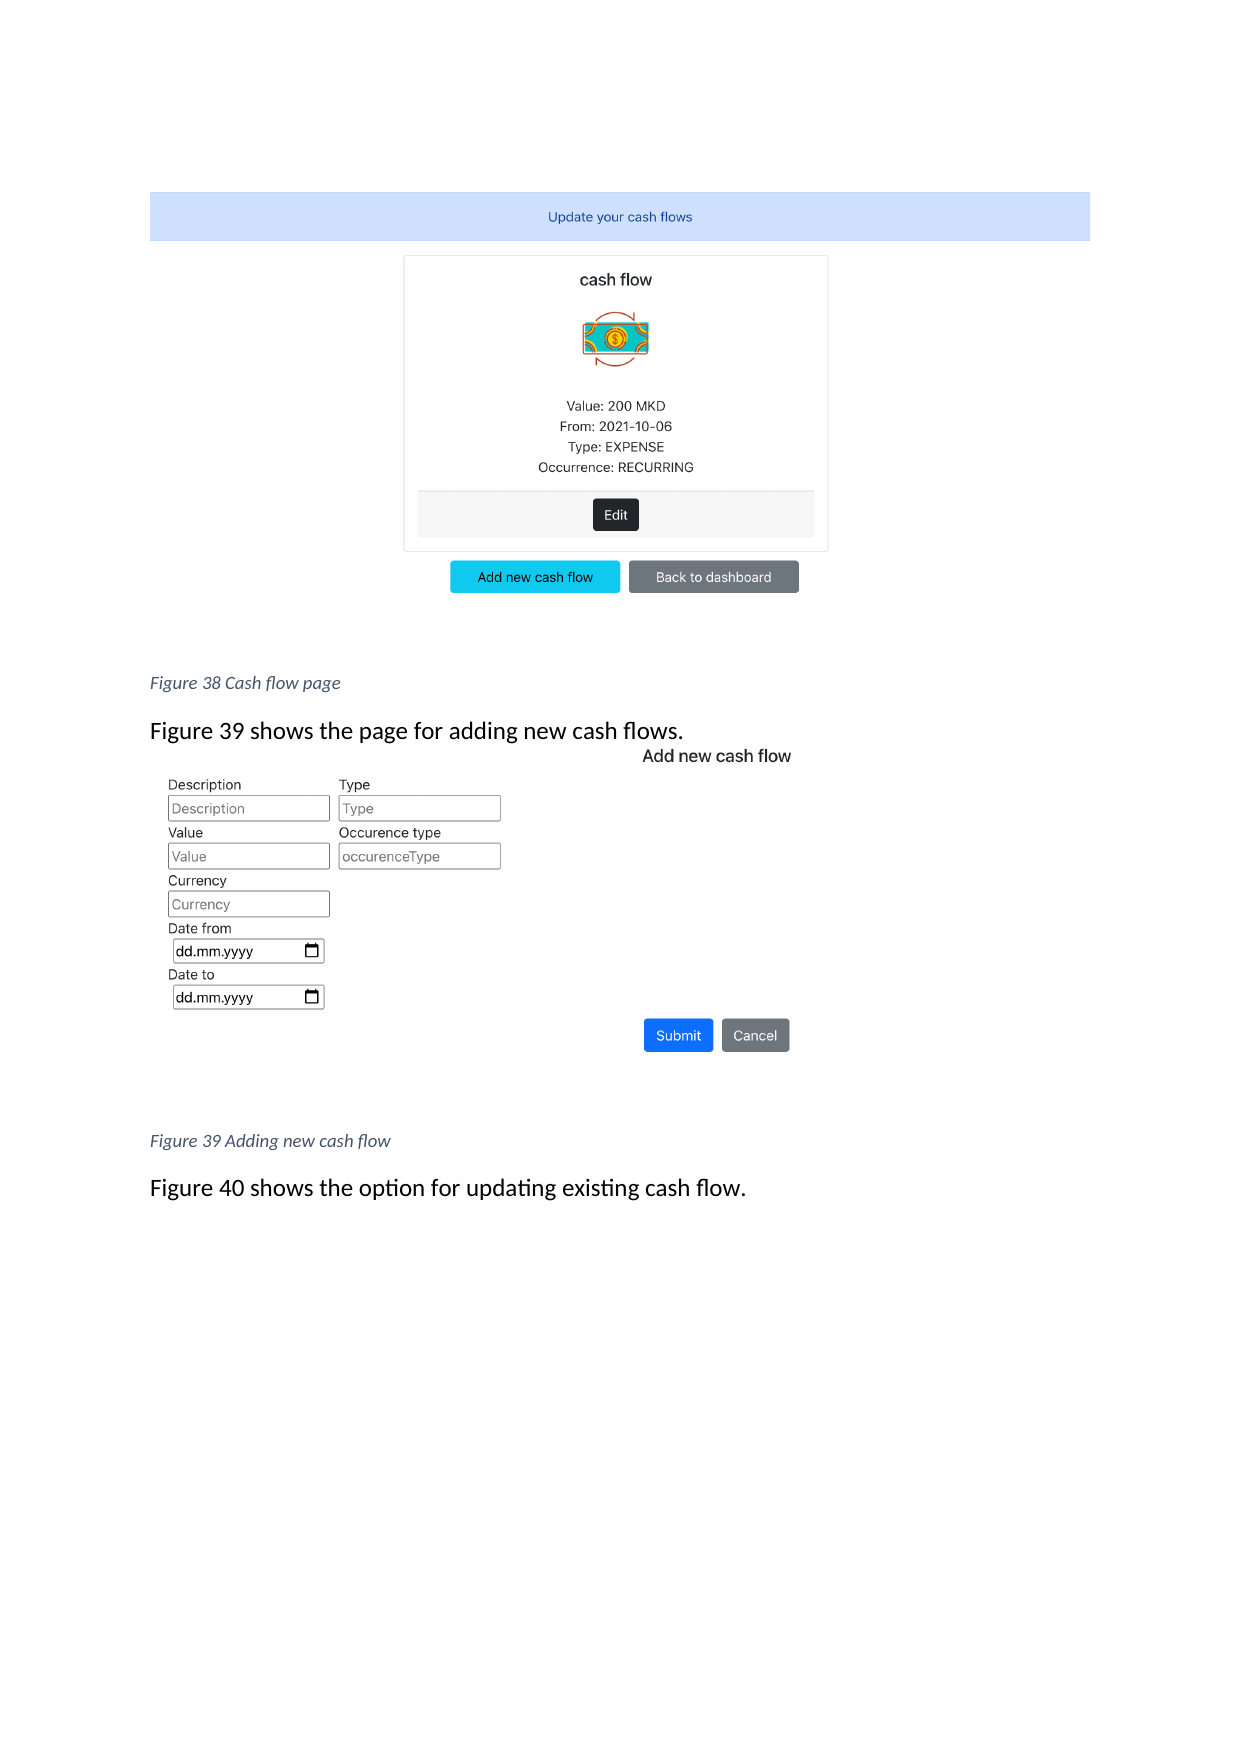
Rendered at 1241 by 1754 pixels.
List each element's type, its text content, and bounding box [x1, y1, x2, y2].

picture [150, 745, 1091, 1129]
text Figure 38 Cash flow page [150, 672, 1090, 694]
text Figure 39 shows the page for adding new cash flows. [150, 715, 1090, 745]
text Figure 40 shows the option for updating existing cash flow. [150, 1172, 1090, 1203]
picture [150, 150, 1091, 672]
text Figure 39 Adding new cash flow [150, 1129, 1090, 1152]
